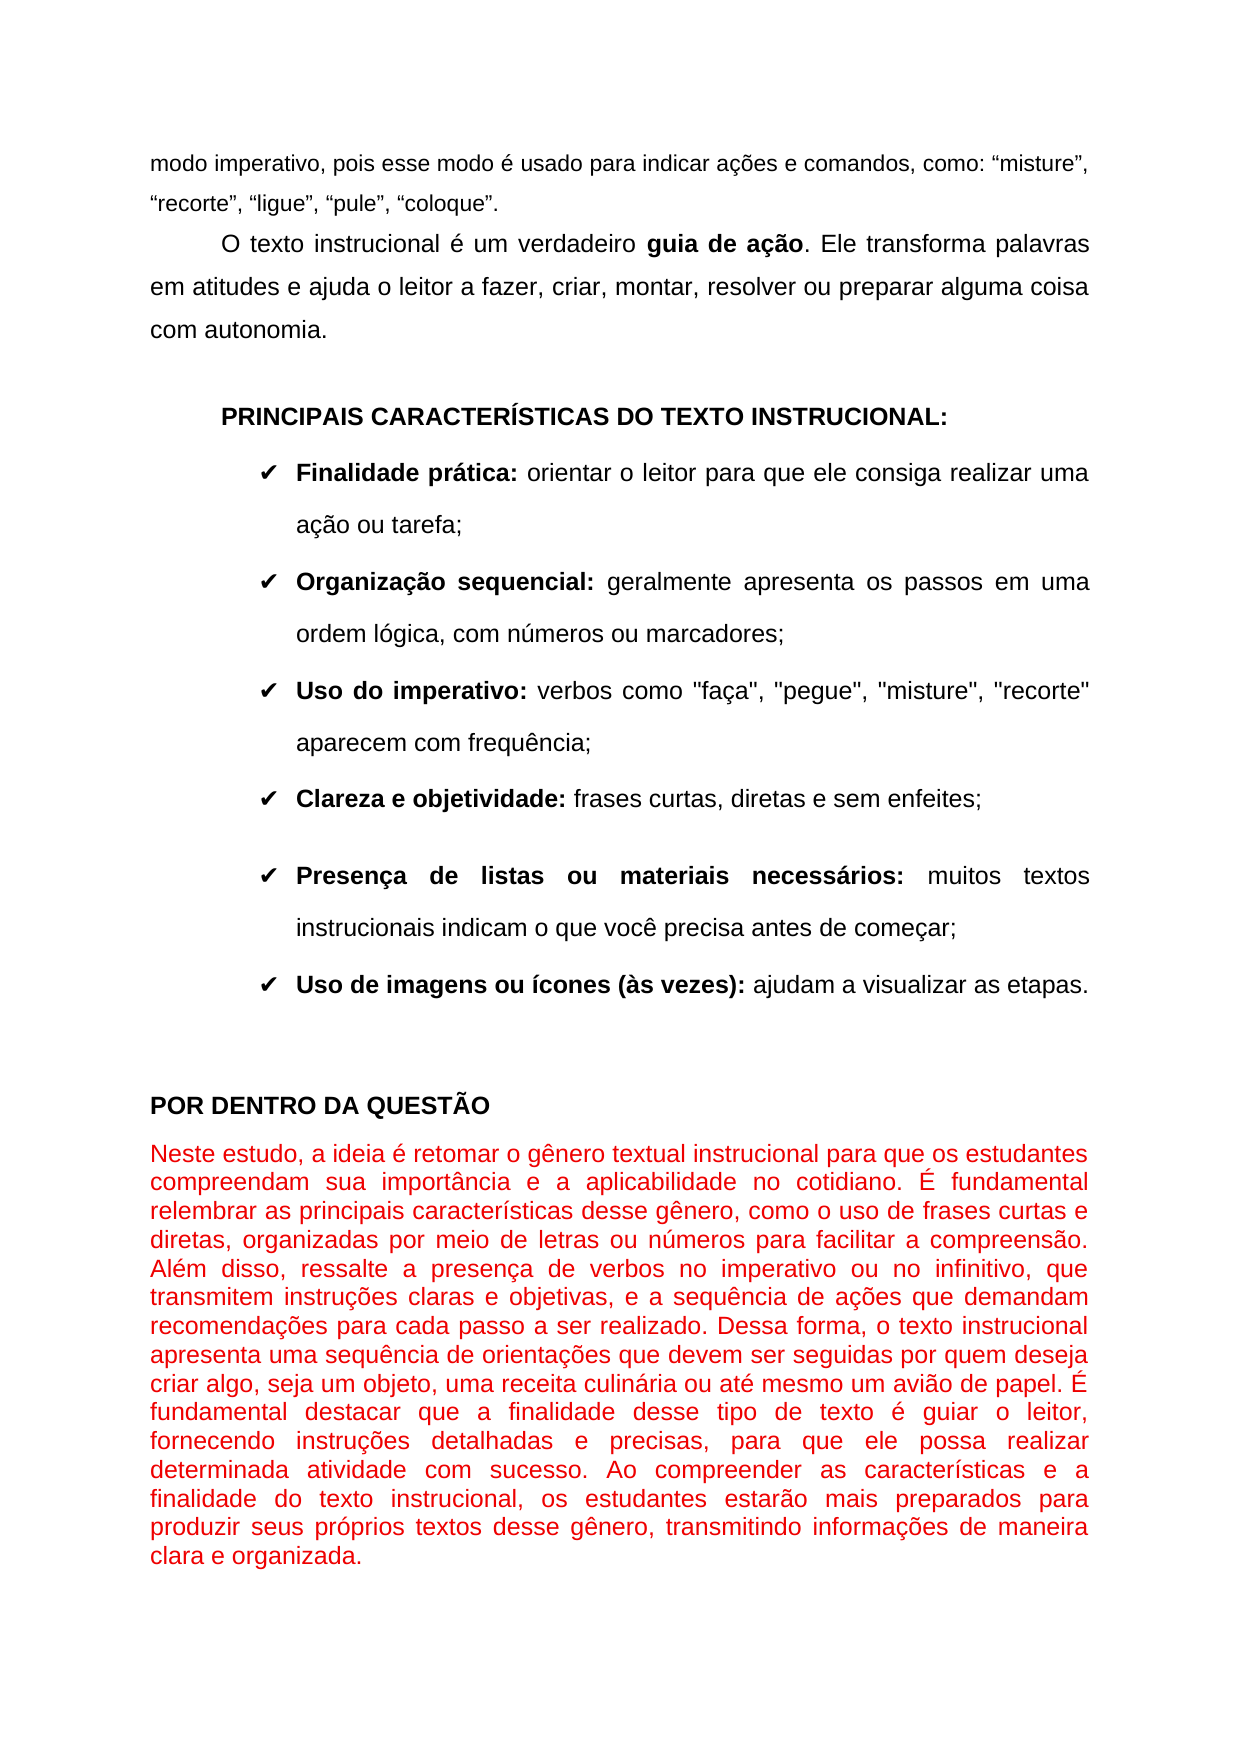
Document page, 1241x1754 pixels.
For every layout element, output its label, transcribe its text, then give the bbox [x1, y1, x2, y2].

list Organização sequencial: geralmente apresenta os passos em uma ordem lógica, com números ou marcadores; [258, 553, 1090, 648]
list Uso de imagens ou ícones (às vezes): ajudam a visualizar as etapas. [258, 956, 1090, 1008]
text PRINCIPAIS CARACTERÍSTICAS DO TEXTO INSTRUCIONAL: [150, 401, 1090, 430]
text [150, 150, 1090, 216]
text POR DENTRO DA QUESTÃO [150, 1091, 1090, 1119]
list Finalidade prática: orientar o leitor para que ele consiga realizar uma ação ou tarefa; [258, 444, 1090, 539]
list Uso do imperativo: verbos como "faça", "pegue", "misture", "recorte" aparecem com frequência; [258, 662, 1090, 756]
text O texto instrucional é um verdadeiro guia de ação. Ele transforma palavras em atitudes e ajuda o leitor a fazer, criar, montar, resolver ou preparar alguma coisa com autonomia. [150, 229, 1090, 344]
text Neste estudo, a ideia é retomar o gênero textual instrucional para que os estudantes compreendam sua importância e a aplicabilidade no cotidiano. É fundamental relembrar as principais características desse gênero, como o uso de frases curtas e diretas, organizadas por meio de letras ou números para facilitar a compreensão. Além disso, ressalte a presença de verbos no imperativo ou no infinitivo, que transmitem instruções claras e objetivas, e a sequência de ações que demandam recomendações para cada passo a ser realizado. Dessa forma, o texto instrucional apresenta uma sequência de orientações que devem ser seguidas por quem deseja criar algo, seja um objeto, uma receita culinária ou até mesmo um avião de papel. É fundamental destacar que a finalidade desse tipo de texto é guiar o leitor, fornecendo instruções detalhadas e precisas, para que ele possa realizar determinada atividade com sucesso. Ao compreender as características e a finalidade do texto instrucional, os estudantes estarão mais preparados para produzir seus próprios textos desse gênero, transmitindo informações de maneira clara e organizada. [150, 1138, 1090, 1570]
list Clareza e objetividade: frases curtas, diretas e sem enfeites; [258, 771, 1090, 822]
list Presença de listas ou materiais necessários: muitos textos instrucionais indicam o que você precisa antes de começar; [258, 848, 1090, 942]
